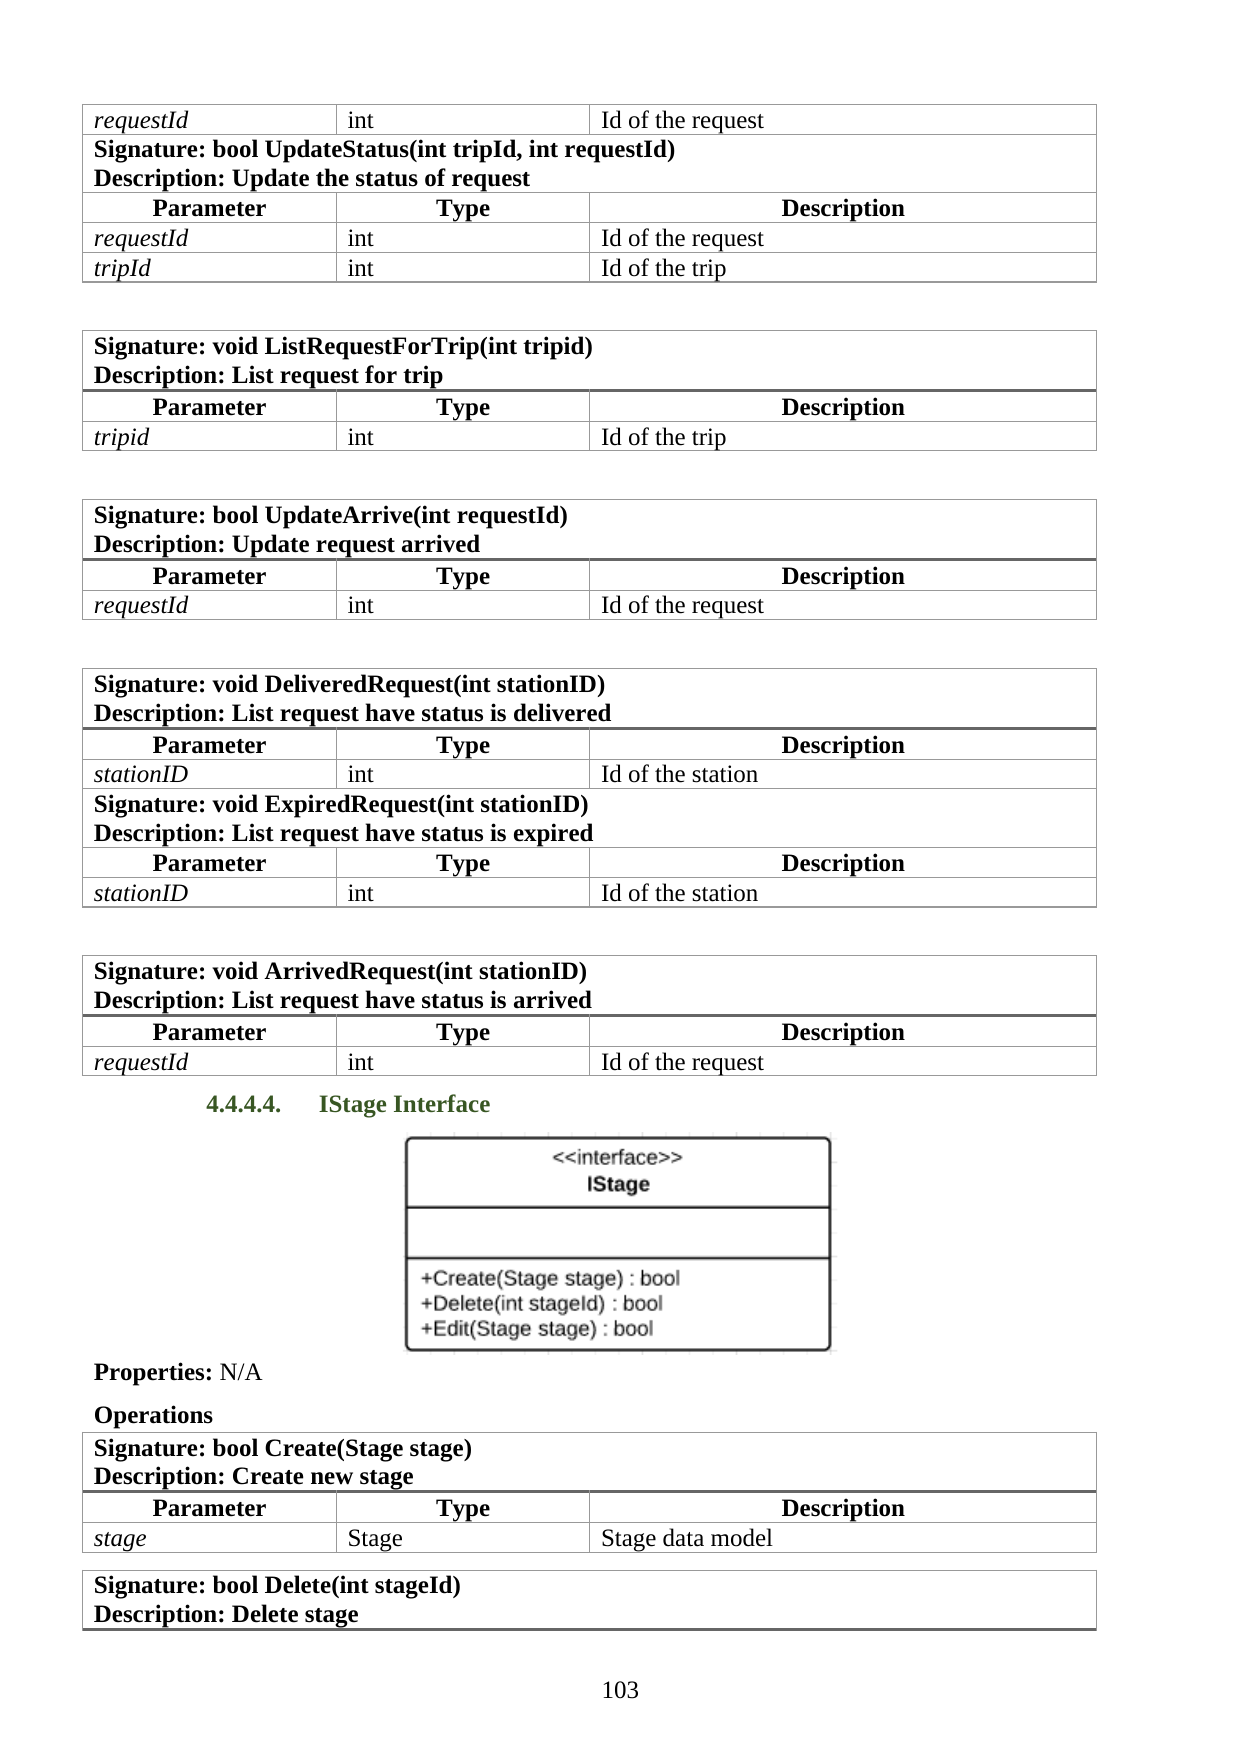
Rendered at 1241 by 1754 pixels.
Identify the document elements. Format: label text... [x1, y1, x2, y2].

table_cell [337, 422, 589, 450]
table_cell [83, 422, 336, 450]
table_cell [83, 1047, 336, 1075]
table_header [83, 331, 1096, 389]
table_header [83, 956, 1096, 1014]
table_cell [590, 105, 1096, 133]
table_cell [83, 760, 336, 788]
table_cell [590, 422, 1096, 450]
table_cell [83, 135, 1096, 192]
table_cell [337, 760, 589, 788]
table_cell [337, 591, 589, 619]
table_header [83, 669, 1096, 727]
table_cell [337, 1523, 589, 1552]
picture [402, 1132, 838, 1355]
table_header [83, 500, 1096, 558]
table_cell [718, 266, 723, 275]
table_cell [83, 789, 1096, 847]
text Operations [94, 1401, 1146, 1429]
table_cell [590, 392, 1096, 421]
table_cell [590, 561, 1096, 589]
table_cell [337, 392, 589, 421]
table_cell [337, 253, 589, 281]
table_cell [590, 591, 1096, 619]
subtitle IStage Interface [206, 1089, 1146, 1118]
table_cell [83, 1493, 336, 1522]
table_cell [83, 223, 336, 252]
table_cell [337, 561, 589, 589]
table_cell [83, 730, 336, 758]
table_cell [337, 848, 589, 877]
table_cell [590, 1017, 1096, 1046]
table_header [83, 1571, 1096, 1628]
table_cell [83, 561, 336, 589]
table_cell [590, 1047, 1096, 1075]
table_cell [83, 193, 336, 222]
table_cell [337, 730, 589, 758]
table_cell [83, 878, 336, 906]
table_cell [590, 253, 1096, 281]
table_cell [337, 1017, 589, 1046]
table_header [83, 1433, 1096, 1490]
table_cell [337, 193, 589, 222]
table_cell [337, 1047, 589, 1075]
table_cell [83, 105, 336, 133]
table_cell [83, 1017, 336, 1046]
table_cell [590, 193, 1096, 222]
text Properties: N/A [94, 1357, 1146, 1386]
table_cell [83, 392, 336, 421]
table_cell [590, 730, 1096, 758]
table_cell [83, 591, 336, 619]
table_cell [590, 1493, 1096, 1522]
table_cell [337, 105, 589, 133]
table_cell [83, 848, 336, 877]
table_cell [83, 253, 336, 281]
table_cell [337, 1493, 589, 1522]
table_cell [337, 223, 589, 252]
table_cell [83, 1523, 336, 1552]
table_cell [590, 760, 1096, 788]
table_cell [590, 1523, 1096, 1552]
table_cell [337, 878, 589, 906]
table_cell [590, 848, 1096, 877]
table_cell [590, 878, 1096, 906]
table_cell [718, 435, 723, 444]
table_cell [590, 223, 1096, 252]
